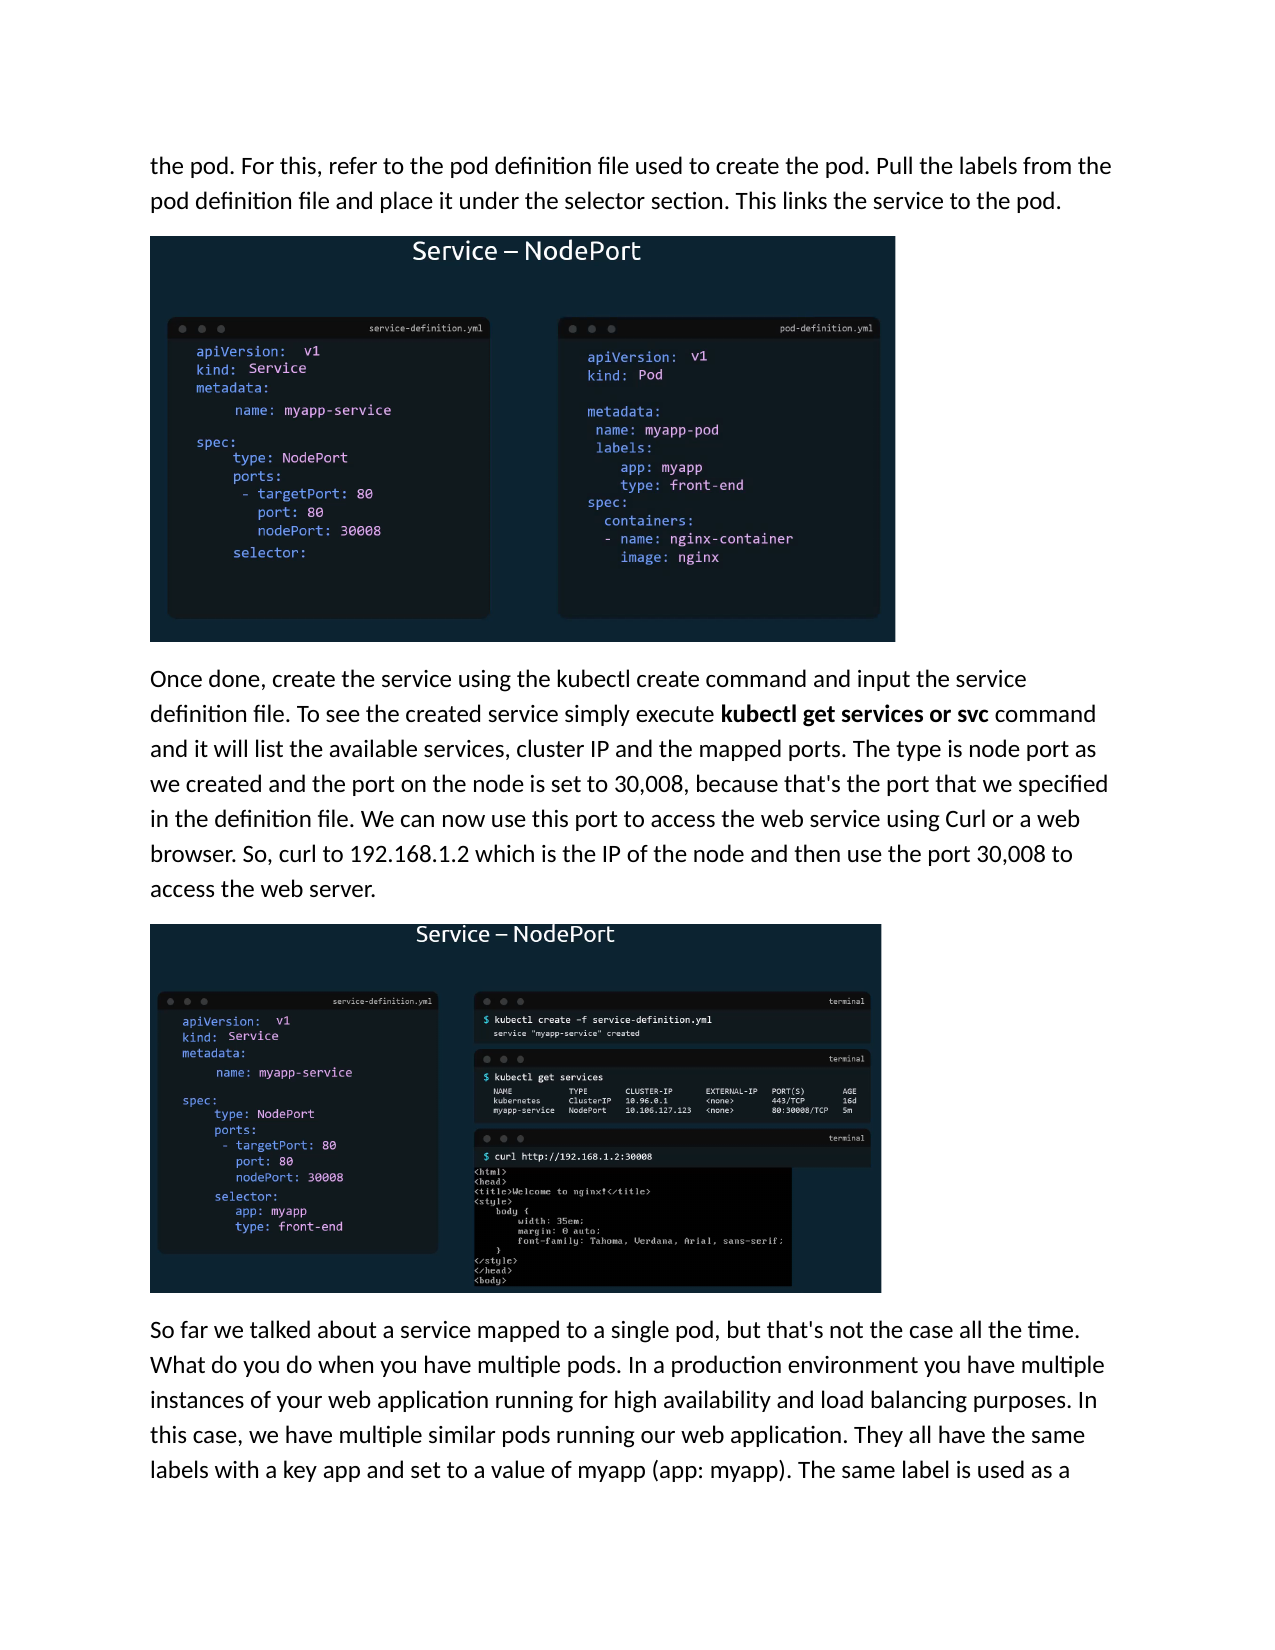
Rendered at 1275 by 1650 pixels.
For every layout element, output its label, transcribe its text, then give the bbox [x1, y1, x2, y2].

picture [150, 236, 896, 642]
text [150, 150, 1125, 216]
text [150, 1314, 1125, 1485]
text Once done, create the service using the kubectl create command and input the service definition file. To see the created service simply execute kubectl get services or svc command and it will list the available services, cluster IP and the mapped ports. The type is node port as we created and the port on the node is set to 30,008, because that's the port that we specified in the definition file. We can now use this port to access the web service using Curl or a web browser. So, curl to 192.168.1.2 which is the IP of the node and then use the port 30,008 to access the web server. [150, 663, 1125, 903]
picture [150, 924, 882, 1293]
